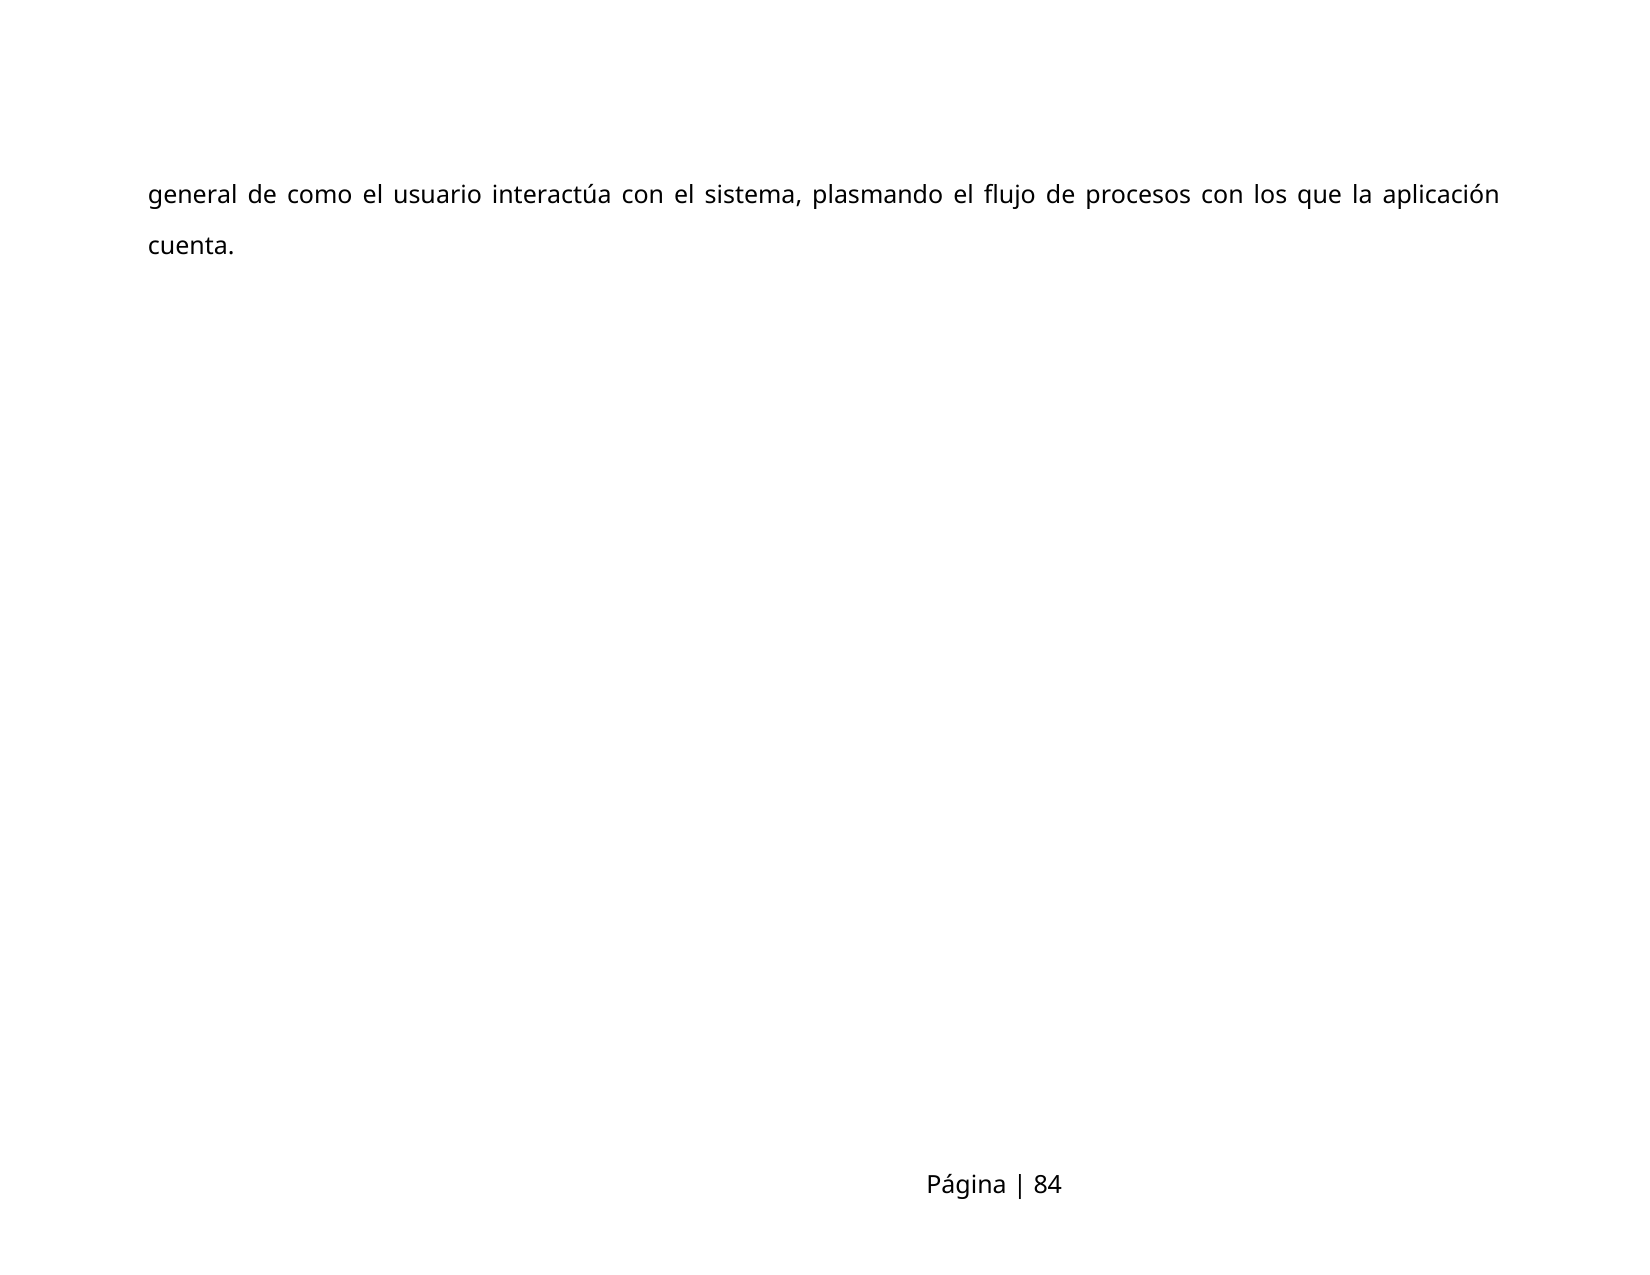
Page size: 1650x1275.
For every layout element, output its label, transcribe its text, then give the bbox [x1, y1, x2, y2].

text Un diagrama de navegación representa todas las secciones de nuestra aplicación web, dando a visualizar como es la forma en que varias secciones de la página interactúan con el usuario. (Fernández, A., 2013). A continuación, se presenta el diagrama de la aplicación web “Dashboard – gestión de pimienta”, con el propósito de dar una vista general de como el usuario interactúa con el sistema, plasmando el flujo de procesos con los que la aplicación cuenta. [148, 177, 1502, 262]
